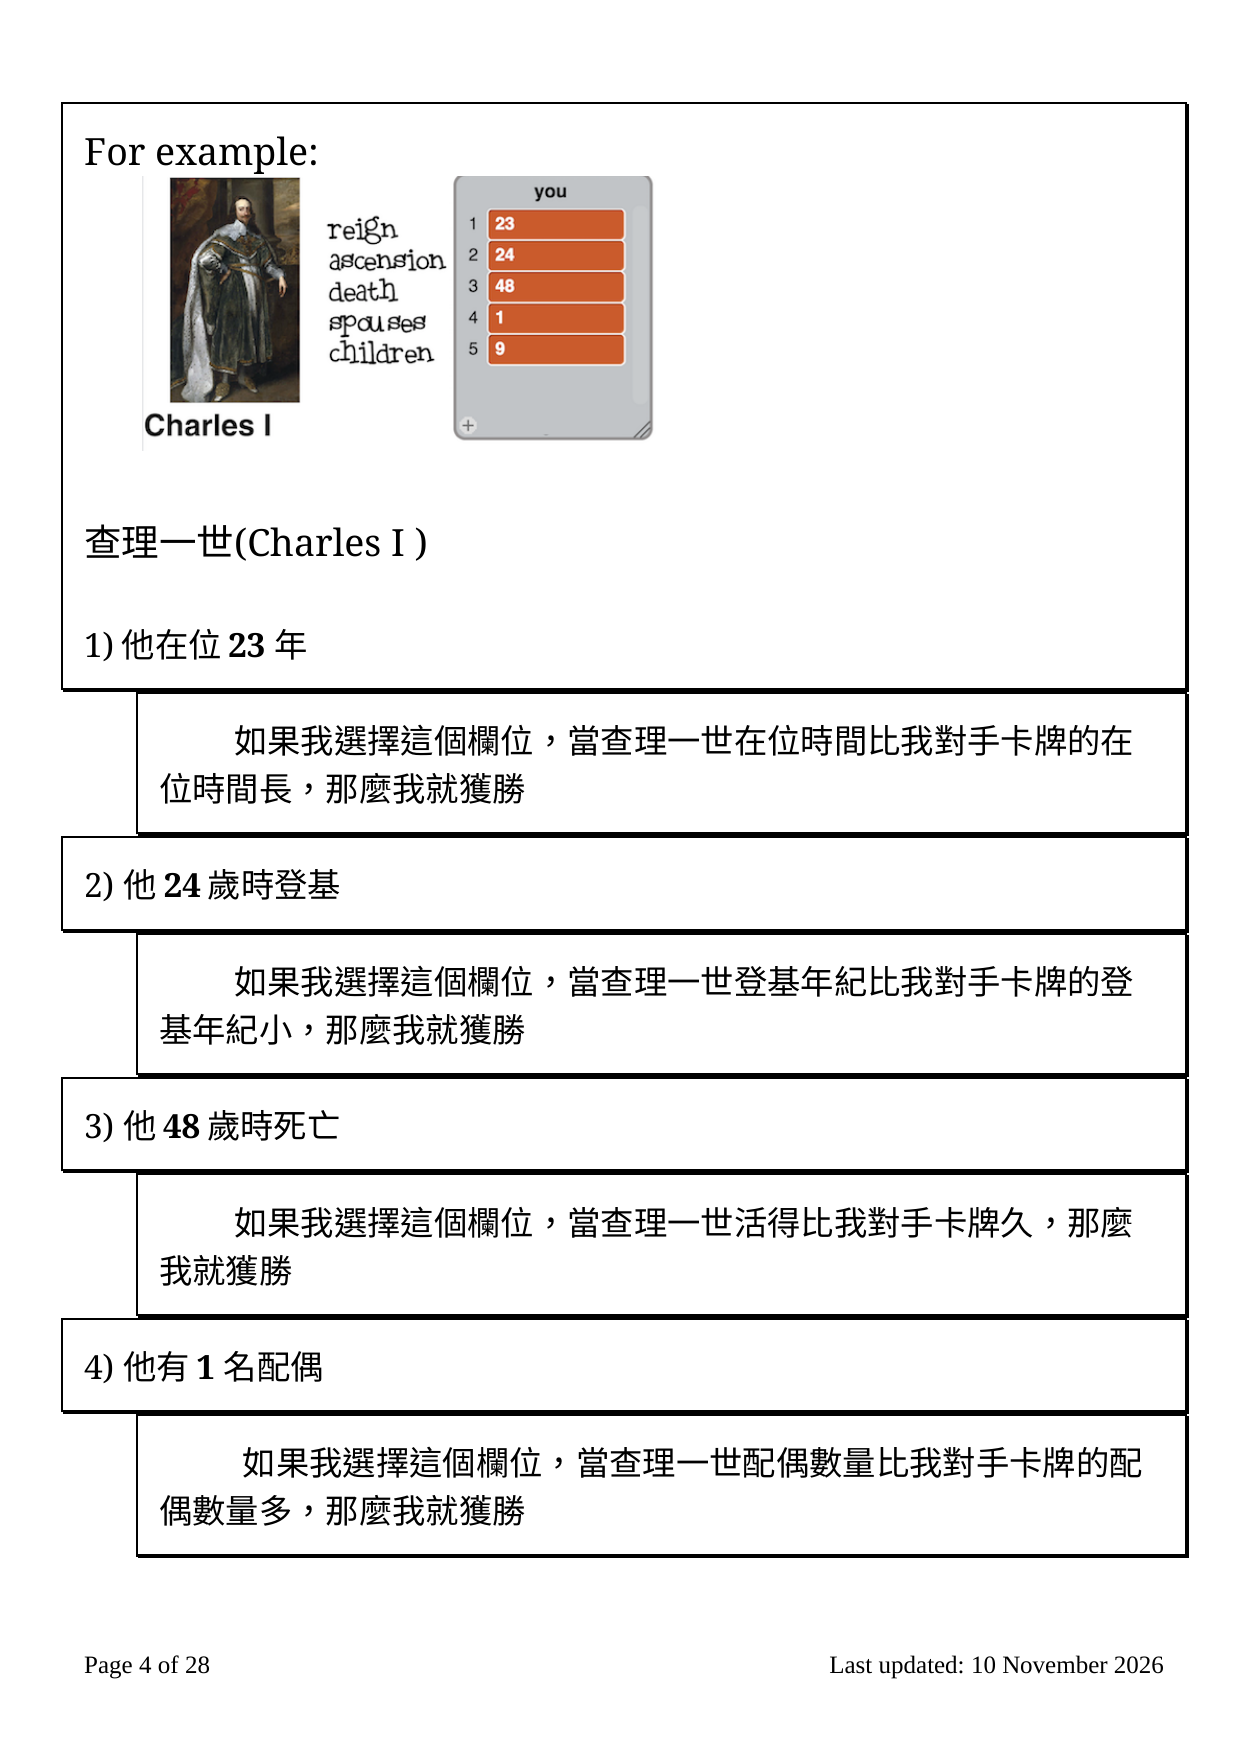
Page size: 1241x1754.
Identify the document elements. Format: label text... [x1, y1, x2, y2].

text 2) 他 24歲時登基 [63, 838, 1185, 929]
picture [142, 176, 664, 451]
text 如果我選擇這個欄位，當查理一世配偶數量比我對手卡牌的配偶數量多，那麼我就獲勝 [138, 1416, 1185, 1554]
text 查理一世(Charles I ) [84, 513, 1164, 567]
text 4) 他有1 名配偶 [63, 1320, 1185, 1410]
text 如果我選擇這個欄位，當查理一世活得比我對手卡牌久，那麼我就獲勝 [138, 1175, 1185, 1314]
text 如果我選擇這個欄位，當查理一世登基年紀比我對手卡牌的登基年紀小，那麼我就獲勝 [138, 935, 1185, 1073]
text 3) 他48歲時死亡 [63, 1079, 1185, 1169]
text 如果我選擇這個欄位，當查理一世在位時間比我對手卡牌的在位時間長，那麼我就獲勝 [138, 694, 1185, 832]
list 他在位23 年 [63, 596, 1185, 688]
